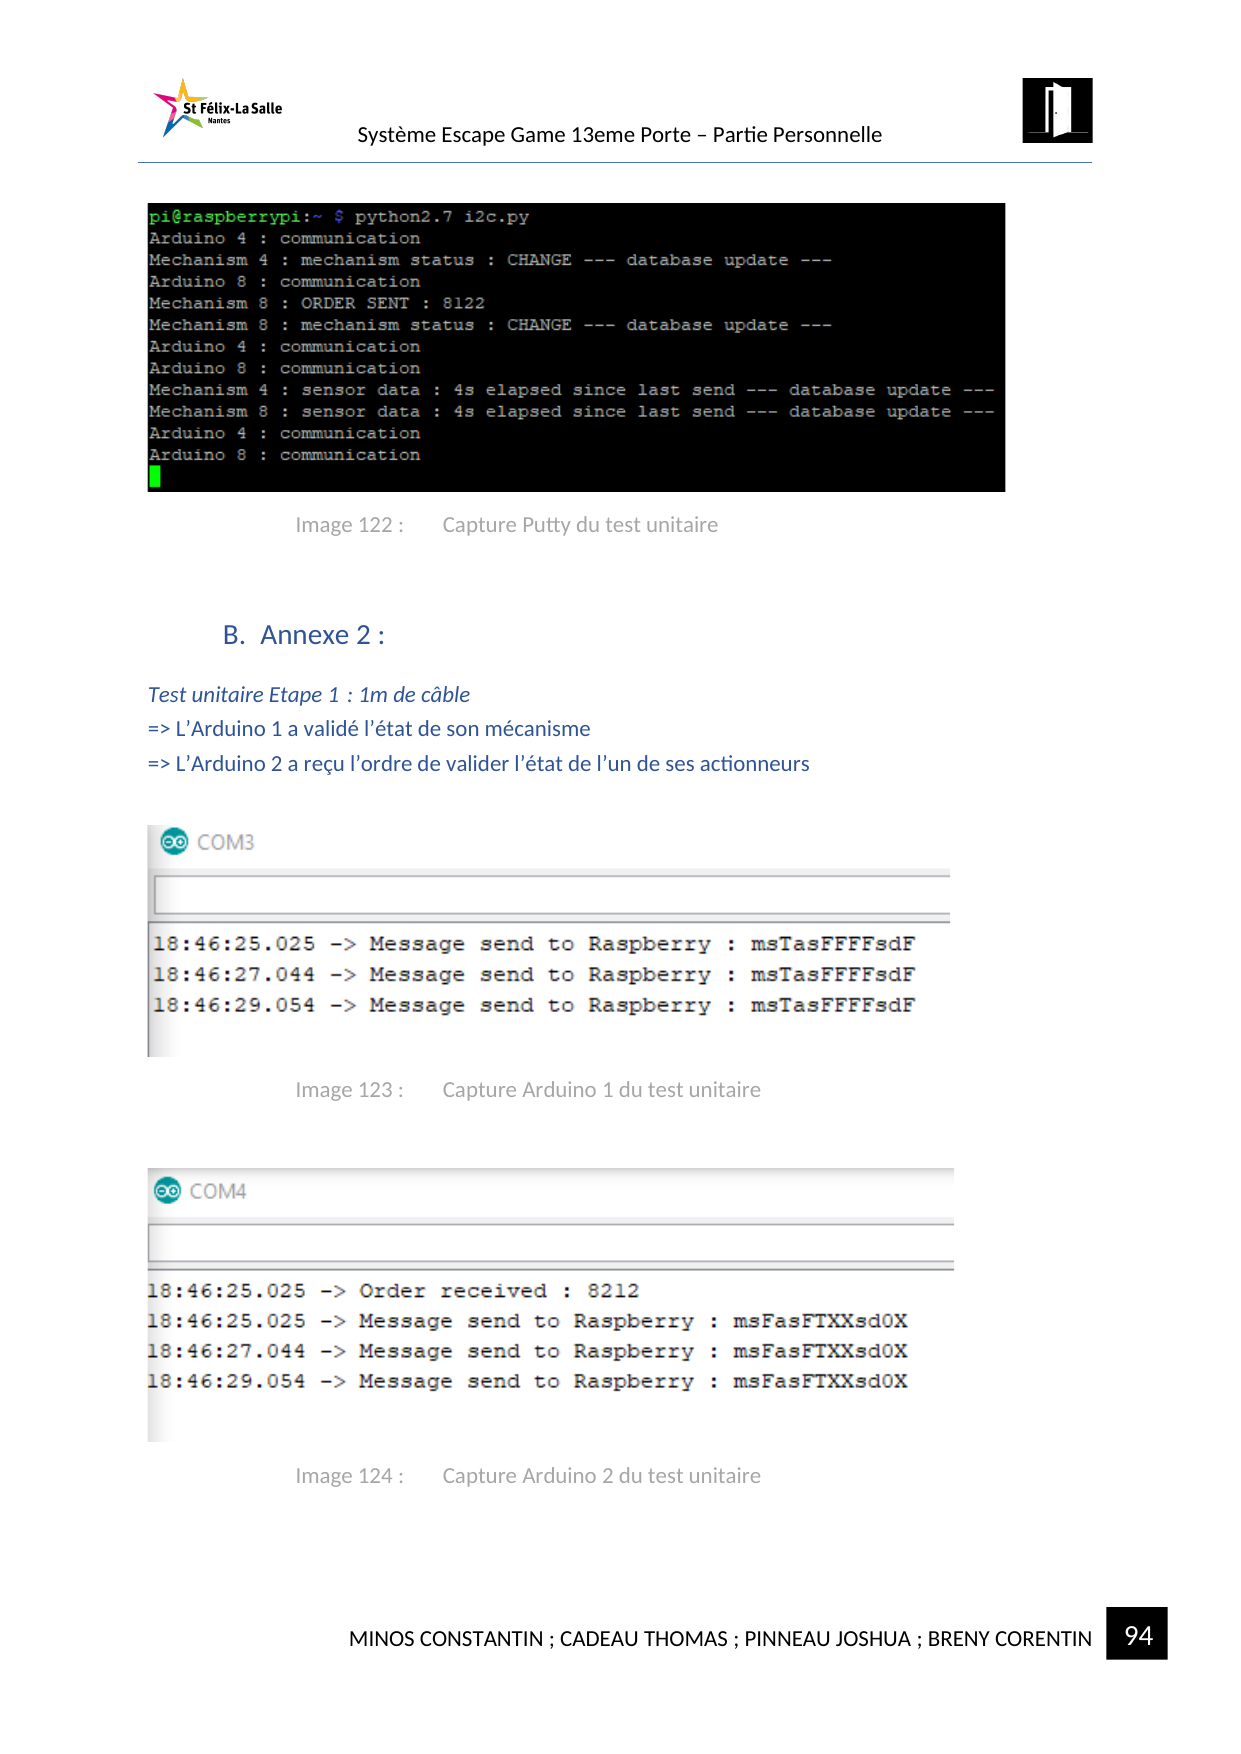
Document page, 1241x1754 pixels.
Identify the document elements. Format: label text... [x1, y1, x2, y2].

subtitle => L’Arduino 1 a validé l’état de son mécanisme [148, 714, 1092, 742]
picture [147, 73, 290, 142]
text Image 122 : Capture Putty du test unitaire [295, 510, 1092, 538]
subtitle => L’Arduino 2 a reçu l’ordre de valider l’état de l’un de ses actionneurs [148, 749, 1092, 777]
text Image 123 : Capture Arduino 1 du test unitaire [295, 1075, 1092, 1103]
picture [147, 203, 1006, 492]
text Image 124 : Capture Arduino 2 du test unitaire [295, 1461, 1092, 1489]
picture [147, 1168, 955, 1442]
subtitle Test unitaire Etape 1 : 1m de câble [148, 680, 1092, 708]
picture [1022, 78, 1093, 143]
subtitle Annexe 2 : [223, 616, 1092, 652]
picture [147, 825, 951, 1057]
